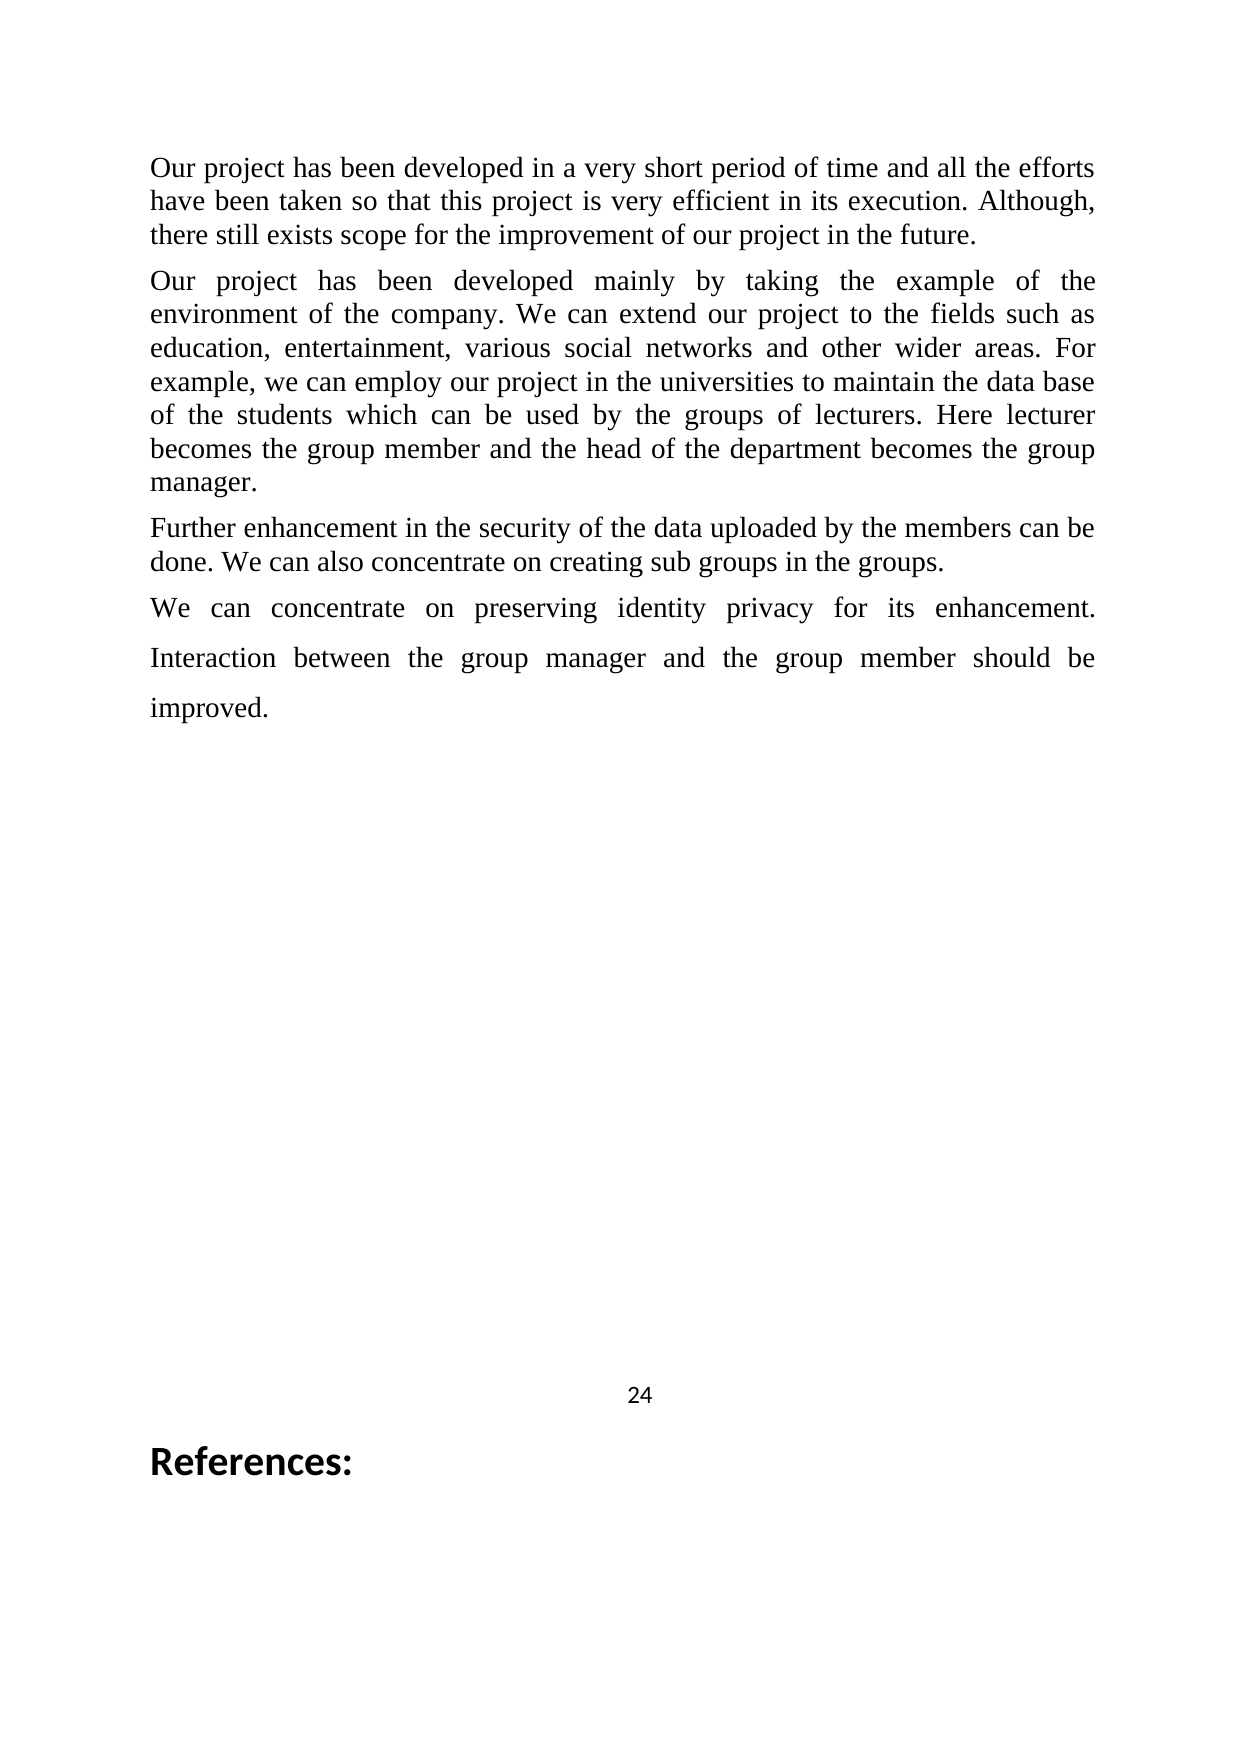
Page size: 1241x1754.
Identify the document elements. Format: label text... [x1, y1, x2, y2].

text References: [150, 1435, 1097, 1486]
text Our project has been developed in a very short period of time and all the efforts have been taken so that this project is very efficient in its execution. Although, there still exists scope for the improvement of our project in the future. [150, 150, 1097, 251]
text Our project has been developed mainly by taking the example of the environment of the company. We can extend our project to the fields such as education, entertainment, various social networks and other wider areas. For example, we can employ our project in the universities to maintain the data base of the students which can be used by the groups of lecturers. Here lecturer becomes the group member and the head of the department becomes the group manager. [150, 263, 1097, 498]
text Further enhancement in the security of the data uploaded by the members can be done. We can also concentrate on creating sub groups in the groups. [150, 510, 1097, 577]
text We can concentrate on preserving identity privacy for its enhancement. Interaction between the group manager and the group member should be improved. [150, 590, 1097, 724]
text 24 [150, 1379, 1097, 1410]
